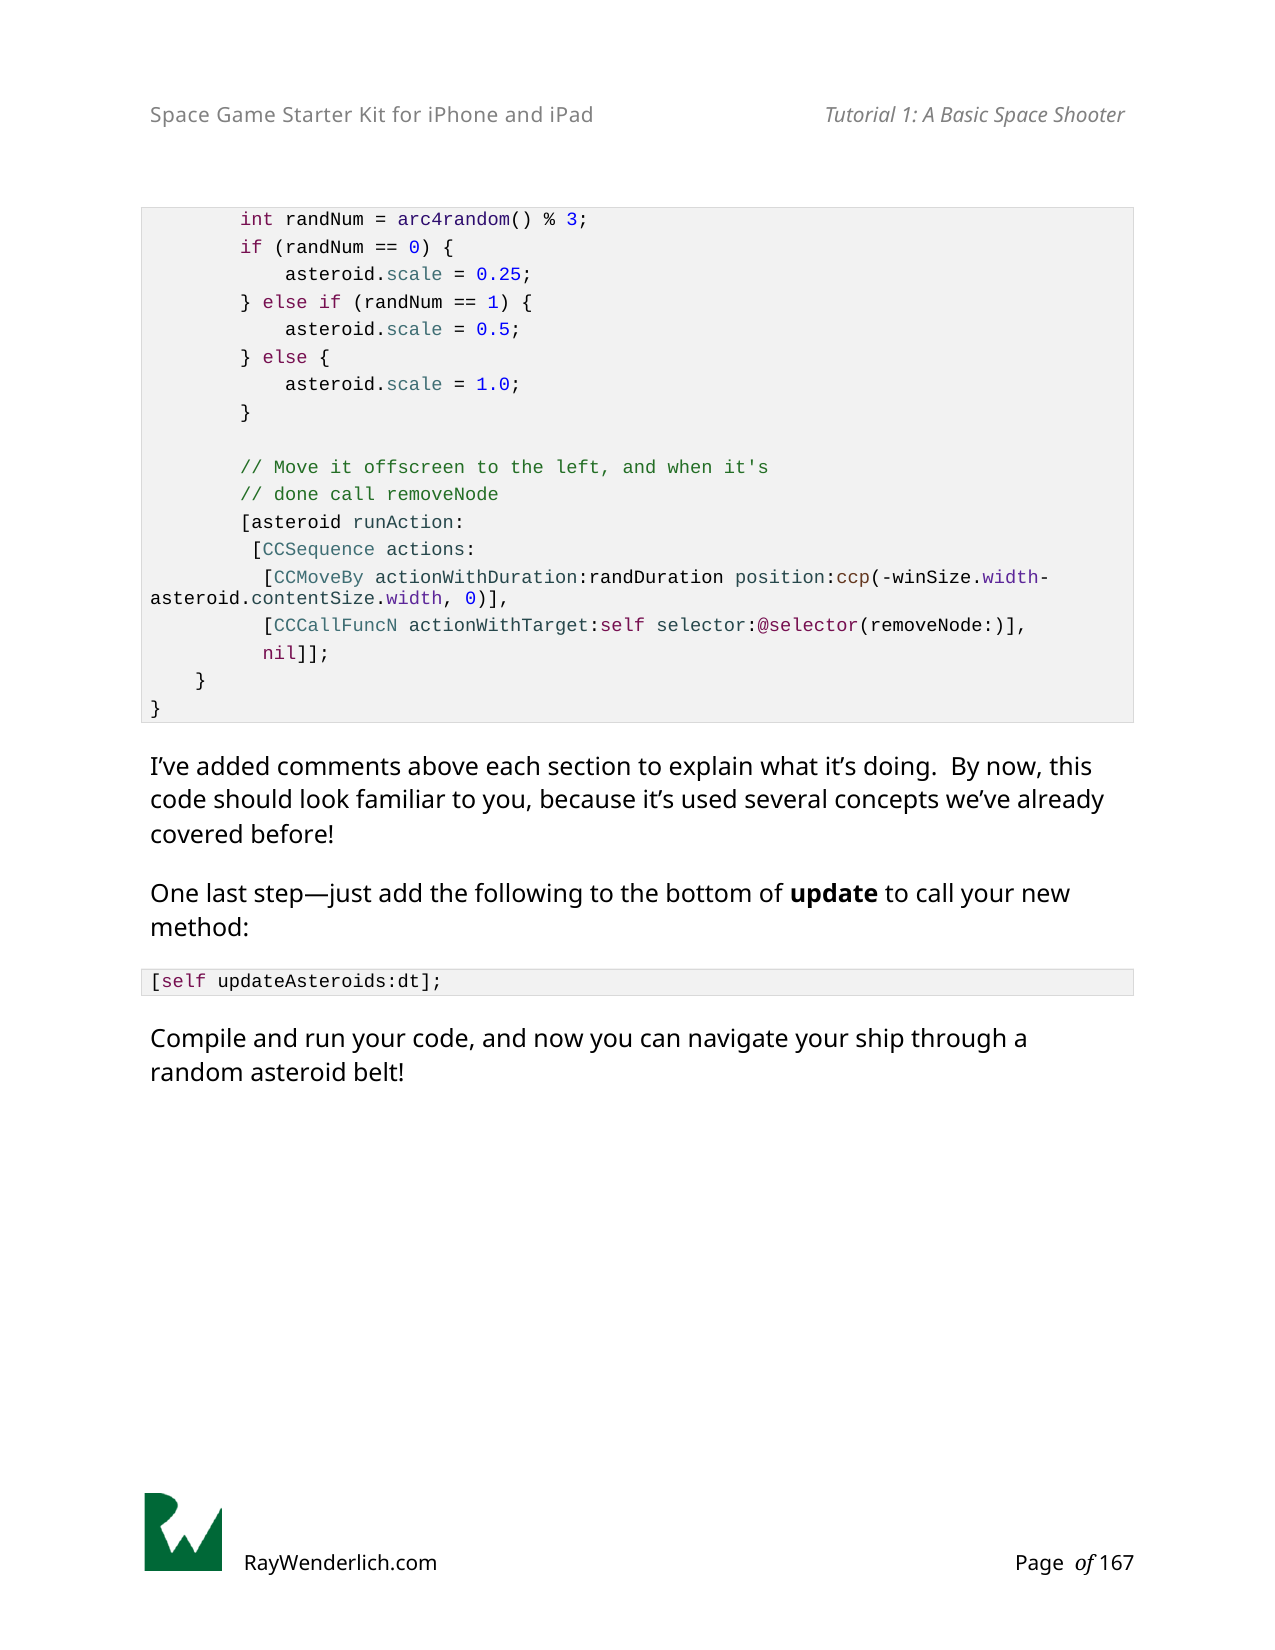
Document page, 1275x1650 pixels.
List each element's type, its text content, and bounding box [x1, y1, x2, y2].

text [self updateAsteroids:dt]; [142, 970, 1133, 995]
text One last step—just add the following to the bottom of update to call your new method: [150, 875, 1125, 943]
picture [144, 1493, 222, 1571]
text } [142, 696, 1133, 722]
text [CCCallFuncN actionWithTarget:self selector:@selector(removeNode:)], [142, 613, 1133, 637]
text } [142, 399, 1133, 424]
text nil]]; [142, 641, 1133, 665]
text } else { [142, 344, 1133, 369]
text I’ve added comments above each section to explain what it’s doing. By now, this code should look familiar to you, because it’s used several concepts we’ve already covered before! [150, 748, 1125, 850]
text [CCMoveBy actionWithDuration:randDuration position:ccp(-winSize.width-asteroid.contentSize.width, 0)], [142, 564, 1133, 610]
text // done call removeNode [142, 482, 1133, 506]
text int randNum = arc4random() % 3; [142, 208, 1133, 231]
text } [142, 668, 1133, 692]
text asteroid.scale = 1.0; [142, 372, 1133, 396]
text asteroid.scale = 0.25; [142, 262, 1133, 286]
text [CCSequence actions: [142, 537, 1133, 561]
text Compile and run your code, and now you can navigate your ship through a random asteroid belt! [150, 1021, 1125, 1089]
text [asteroid runAction: [142, 509, 1133, 534]
text asteroid.scale = 0.5; [142, 317, 1133, 341]
text } else if (randNum == 1) { [142, 289, 1133, 314]
text if (randNum == 0) { [142, 234, 1133, 259]
text // Move it offscreen to the left, and when it's [142, 454, 1133, 479]
